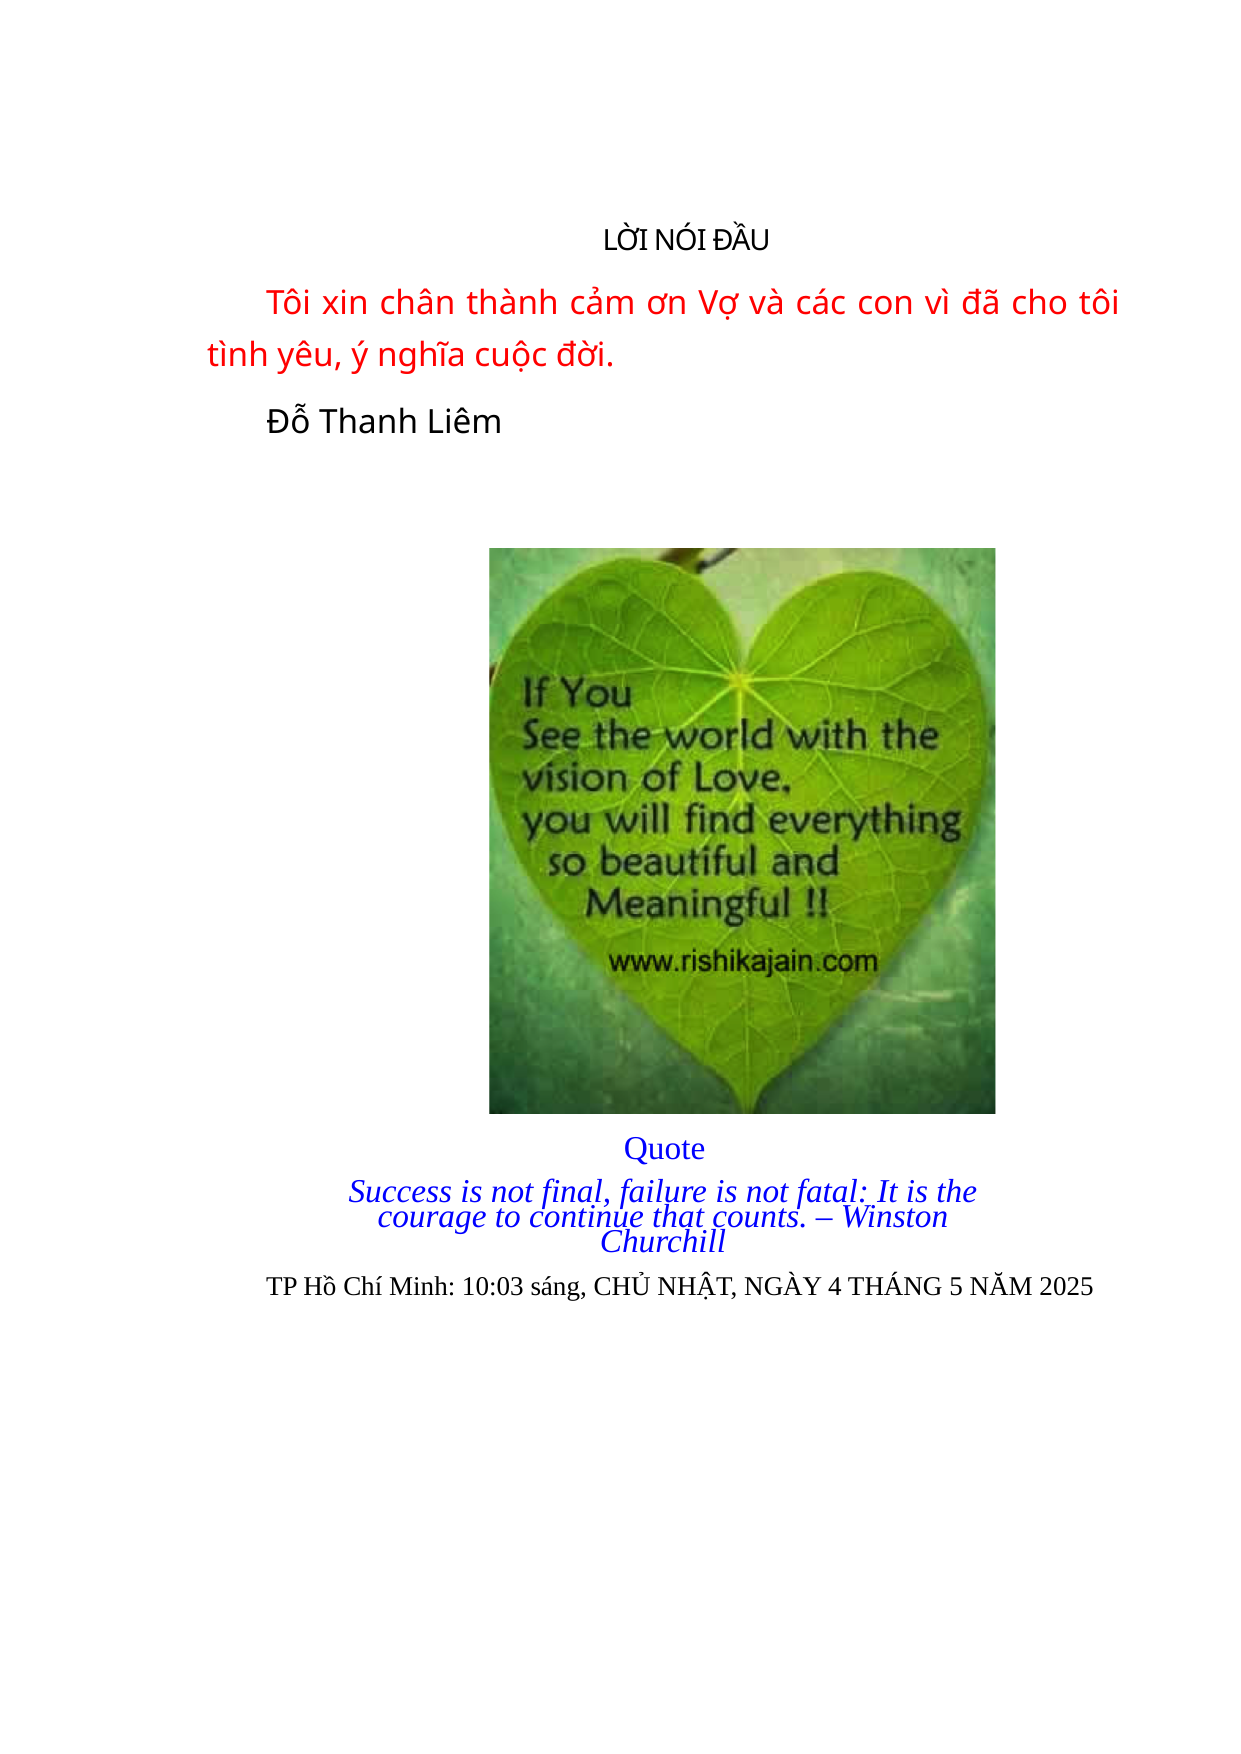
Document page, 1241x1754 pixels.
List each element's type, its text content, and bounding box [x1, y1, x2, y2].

text Đỗ Thanh Liêm [207, 398, 1122, 443]
table_cell Success is not final, failure is not fatal: It is the courage to continue that counts. – Winston Churchill [321, 1170, 1008, 1270]
table_header Quote [321, 1133, 1008, 1170]
text LỜI NÓI ĐẦU [252, 219, 1122, 259]
picture [284, 548, 1200, 1114]
text Tôi xin chân thành cảm ơn Vợ và các con vì đã cho tôi tình yêu, ý nghĩa cuộc đời. [207, 279, 1122, 376]
text TP Hồ Chí Minh: 10:03 sáng, CHỦ NHẬT, NGÀY 4 THÁNG 5 NĂM 2025 [207, 1270, 1122, 1301]
